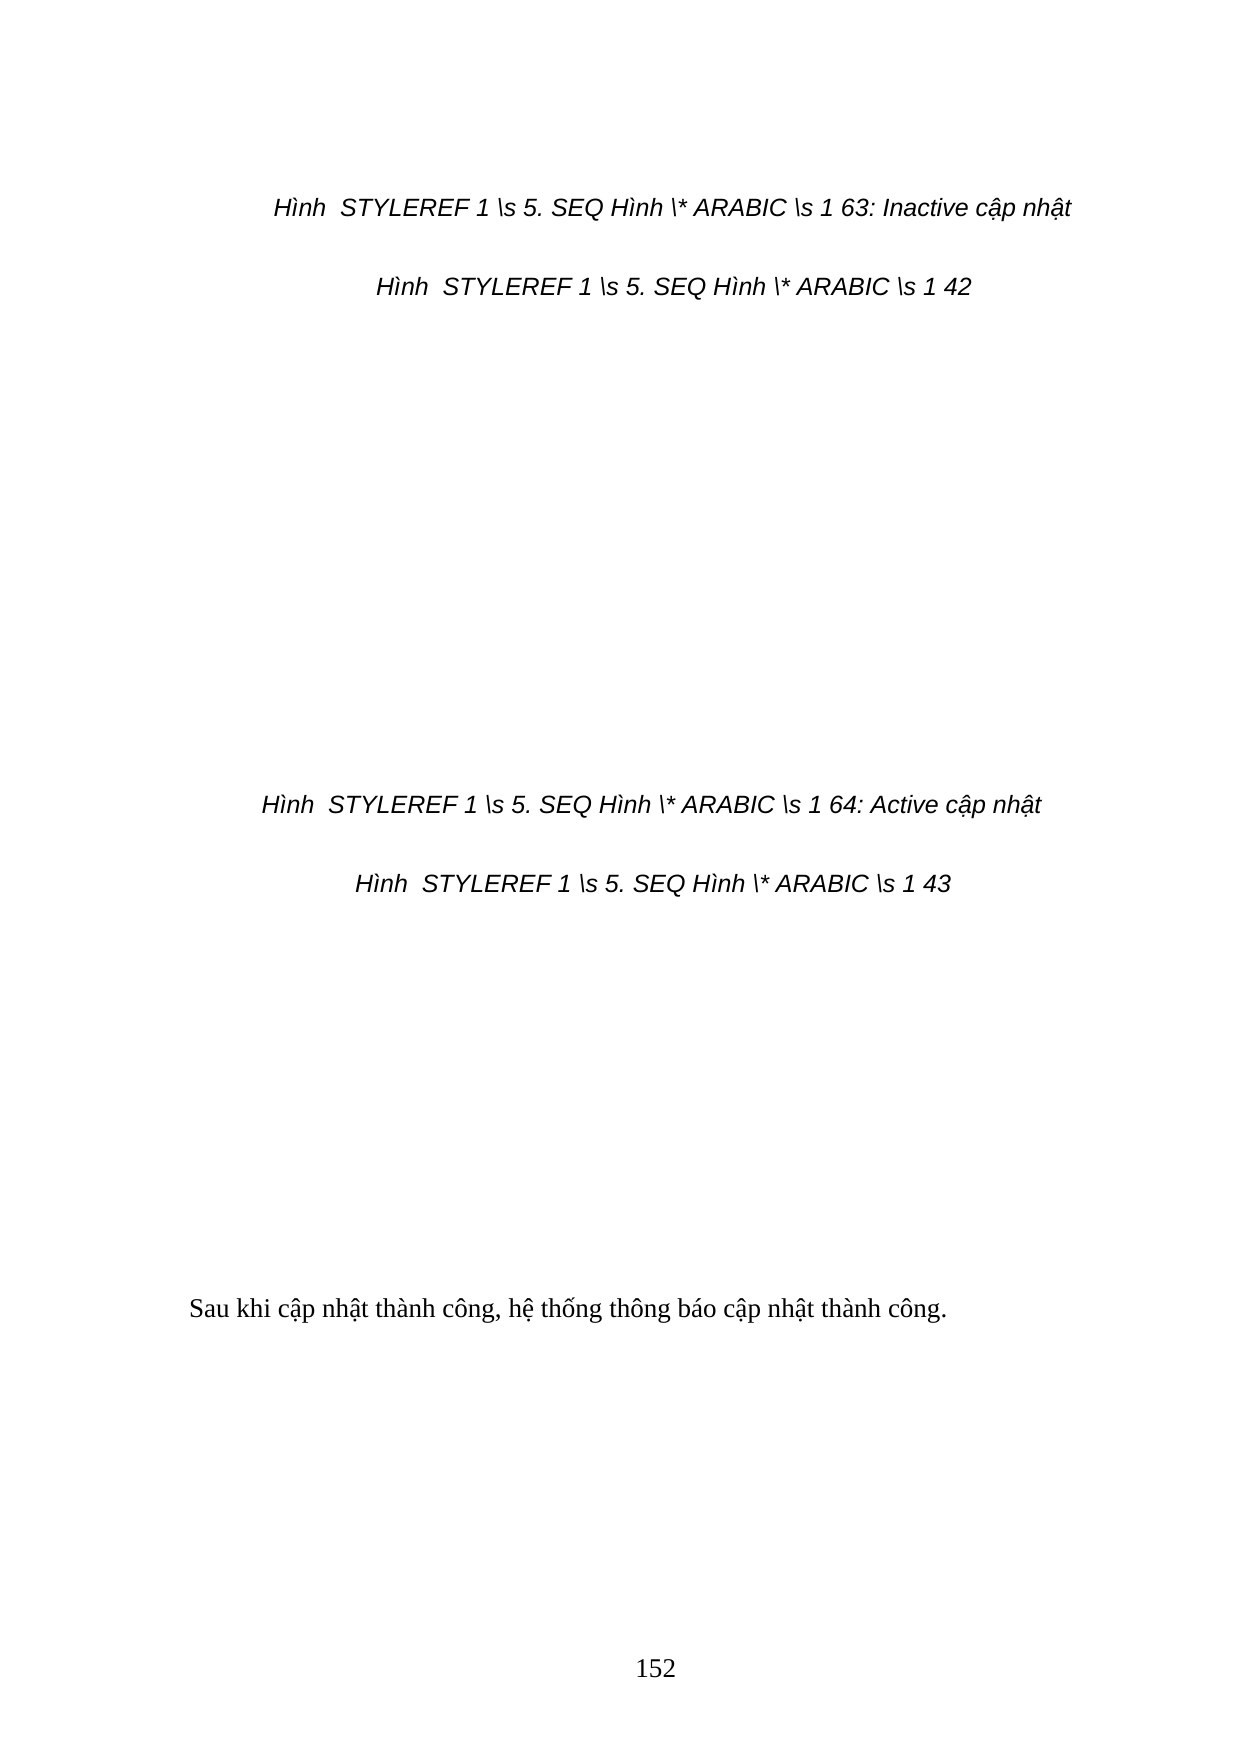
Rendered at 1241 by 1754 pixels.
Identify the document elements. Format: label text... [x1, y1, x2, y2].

text Sau khi cập nhật thành công, hệ thống thông báo cập nhật thành công. [189, 1292, 1122, 1323]
